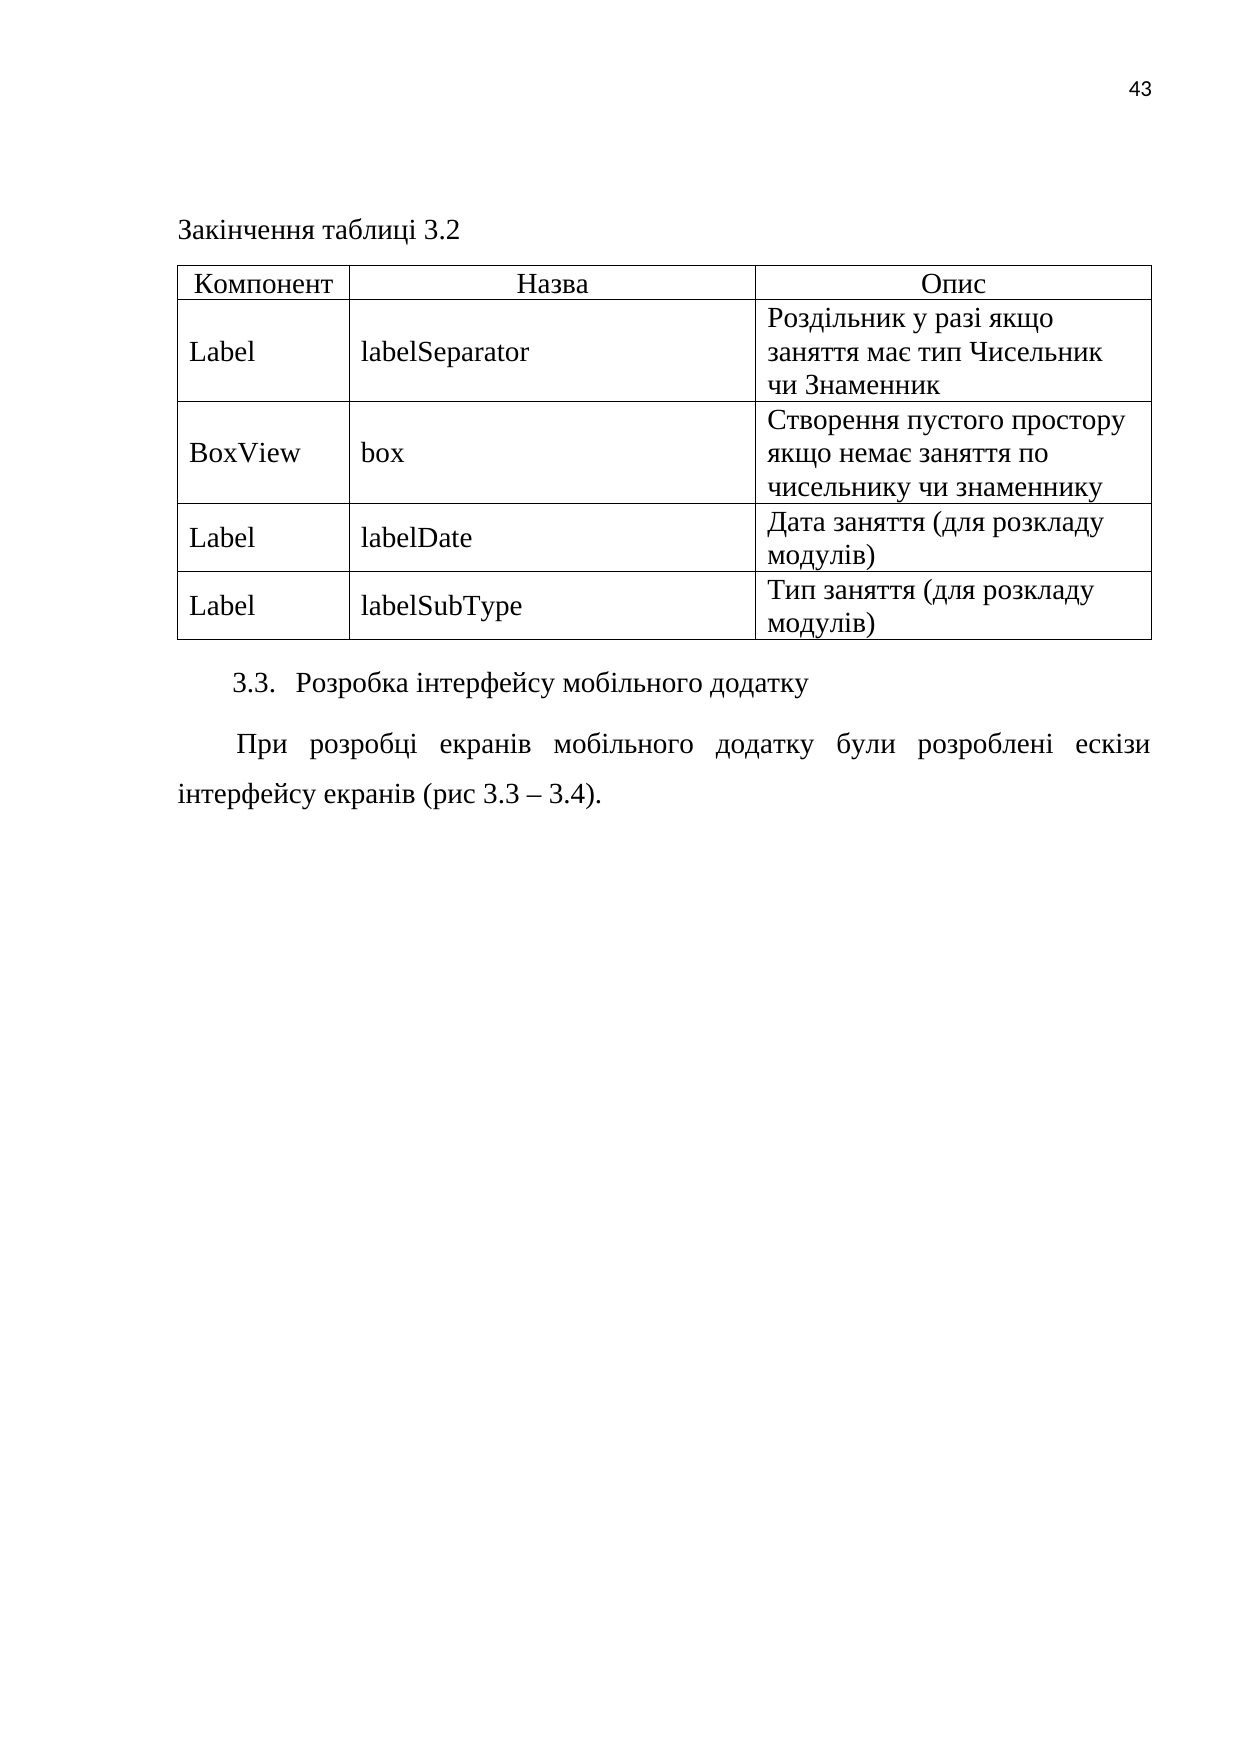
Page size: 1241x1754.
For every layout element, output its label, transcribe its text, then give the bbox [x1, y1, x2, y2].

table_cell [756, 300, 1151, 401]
text При розробці екранів мобільного додатку були розроблені ескізи інтерфейсу екранів (рис 3.3 – 3.4). [177, 726, 1152, 810]
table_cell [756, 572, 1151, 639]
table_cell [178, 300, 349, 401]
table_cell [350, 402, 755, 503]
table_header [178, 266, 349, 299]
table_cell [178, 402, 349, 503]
text Закінчення таблиці 3.2 [177, 212, 1152, 245]
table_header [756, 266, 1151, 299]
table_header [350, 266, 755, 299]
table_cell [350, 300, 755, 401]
subtitle Розробка інтерфейсу мобільного додатку [254, 665, 1152, 698]
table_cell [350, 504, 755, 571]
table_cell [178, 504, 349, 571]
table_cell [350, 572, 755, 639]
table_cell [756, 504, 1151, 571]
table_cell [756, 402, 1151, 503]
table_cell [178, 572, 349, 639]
